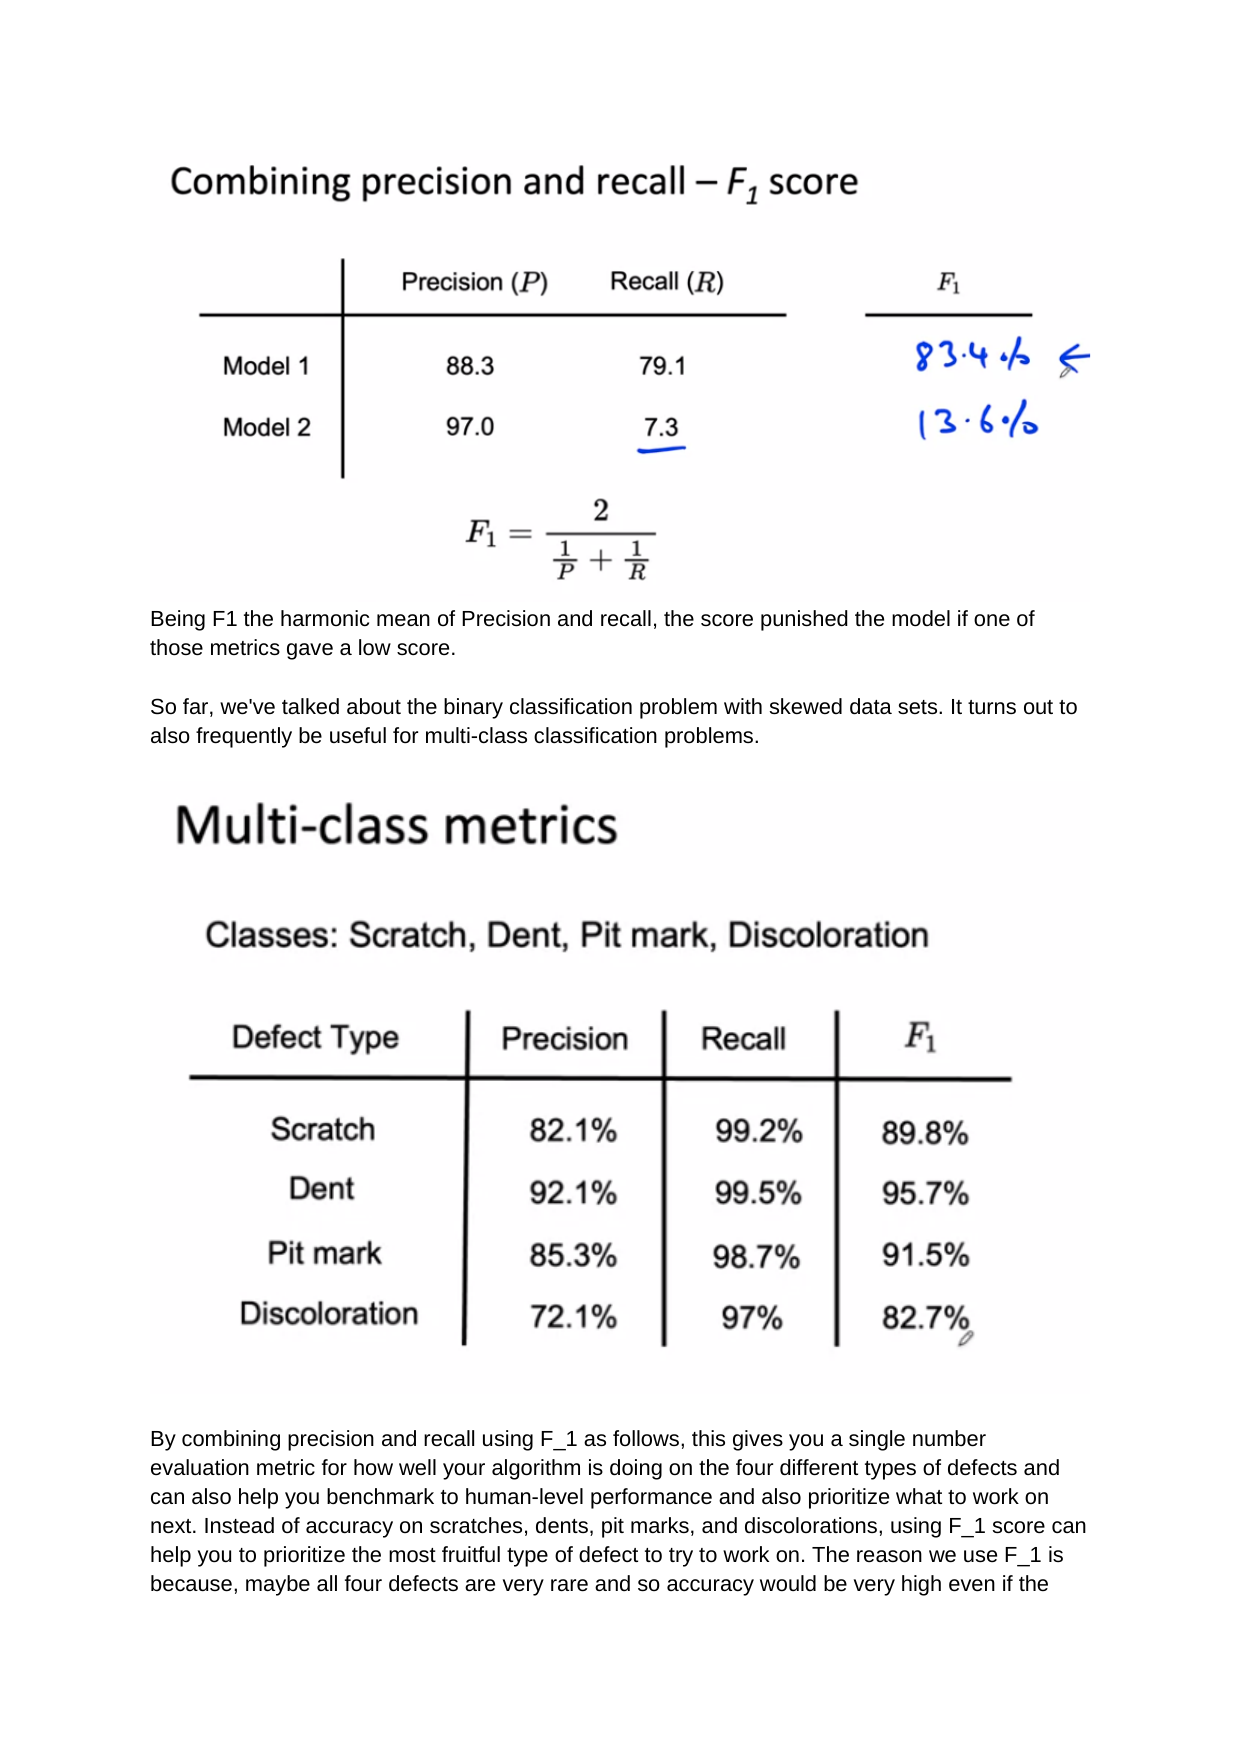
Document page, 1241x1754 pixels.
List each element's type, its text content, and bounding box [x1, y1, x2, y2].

text Being F1 the harmonic mean of Precision and recall, the score punished the model if one of those metrics gave a low score. [150, 606, 1090, 660]
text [150, 1426, 1090, 1596]
picture [150, 781, 1091, 1394]
text So far, we've talked about the binary classification problem with skewed data sets. It turns out to also frequently be useful for multi-class classification problems. [150, 694, 1090, 748]
picture [150, 150, 1091, 602]
